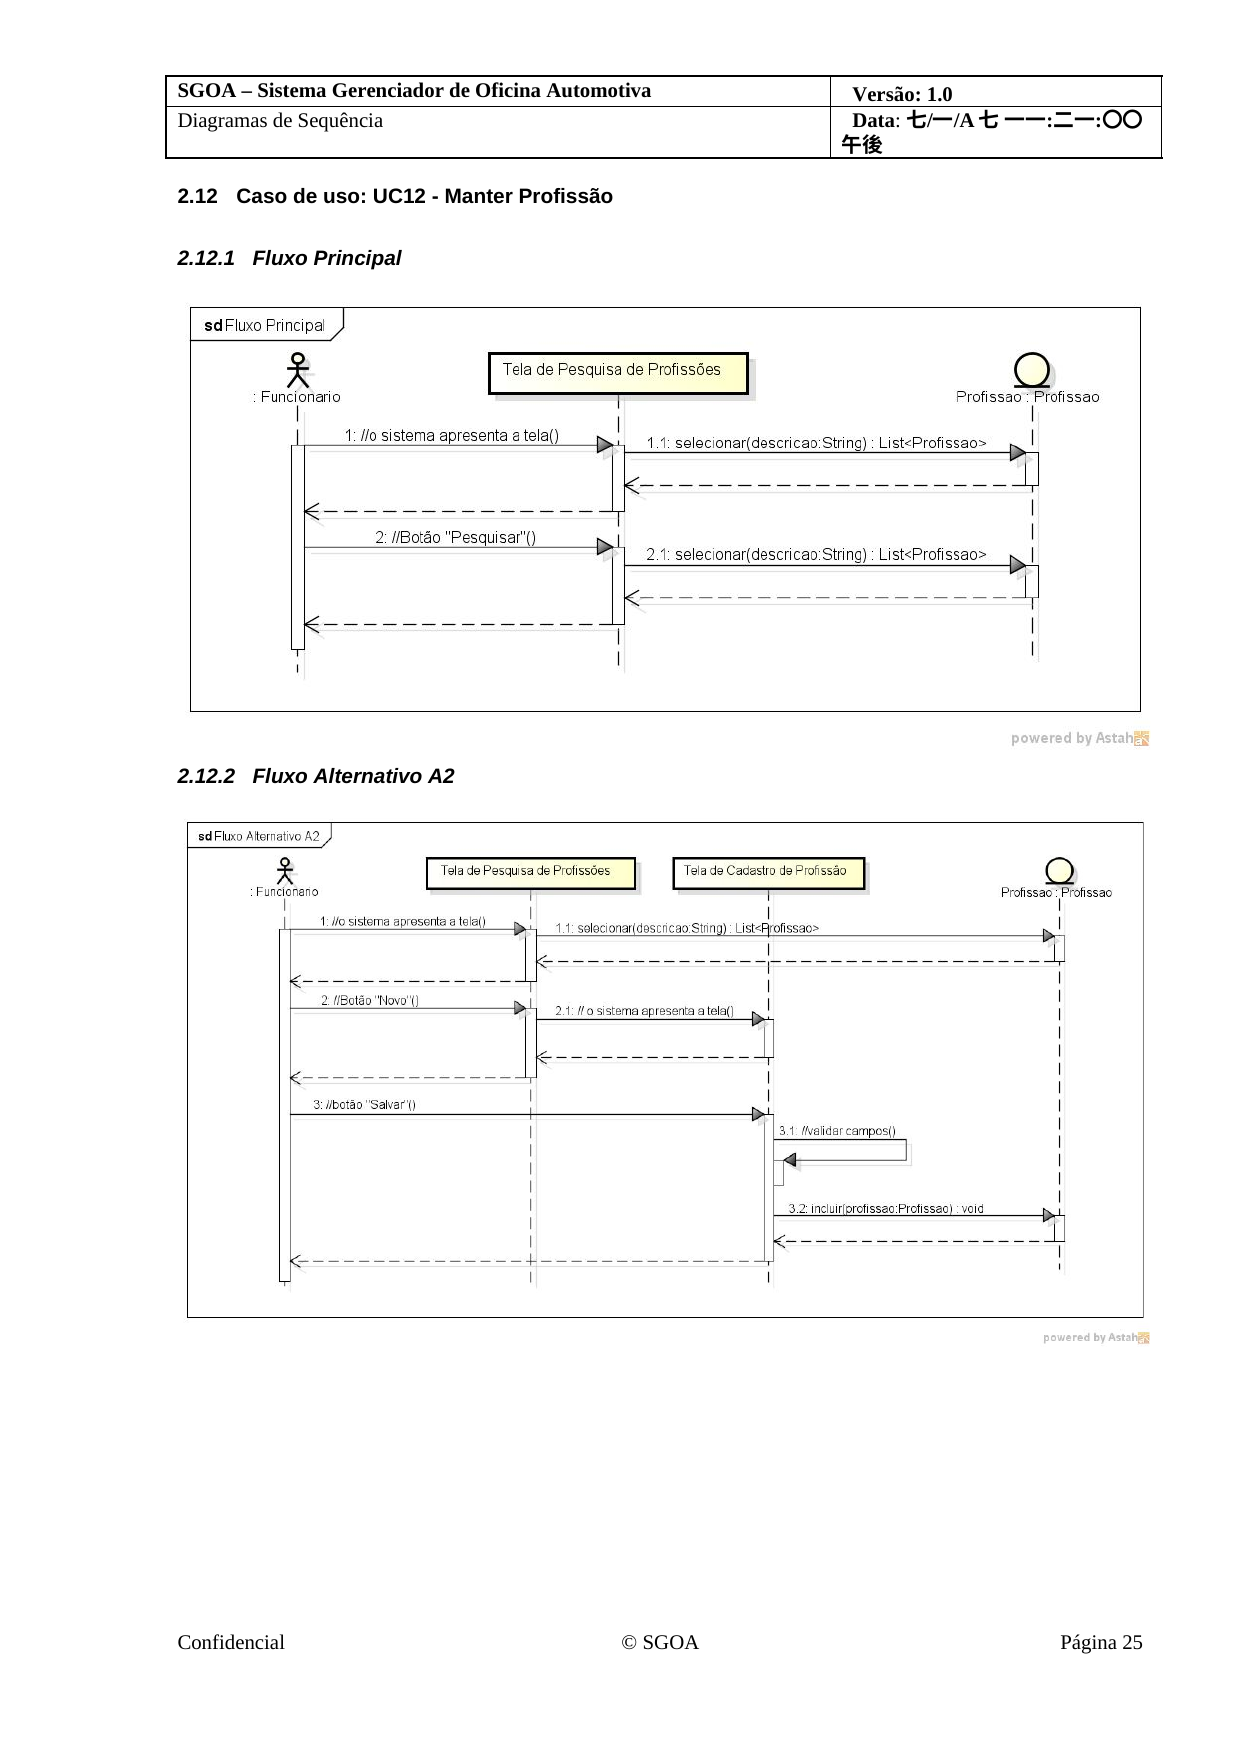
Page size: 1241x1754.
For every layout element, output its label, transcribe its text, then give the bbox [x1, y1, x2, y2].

subtitle Caso de uso: UC12 - Manter Profissão [177, 184, 1122, 208]
subtitle Fluxo Alternativo A2 [177, 762, 1122, 787]
subtitle Fluxo Principal [177, 245, 1122, 270]
picture [177, 294, 1153, 750]
picture [177, 812, 1153, 1347]
